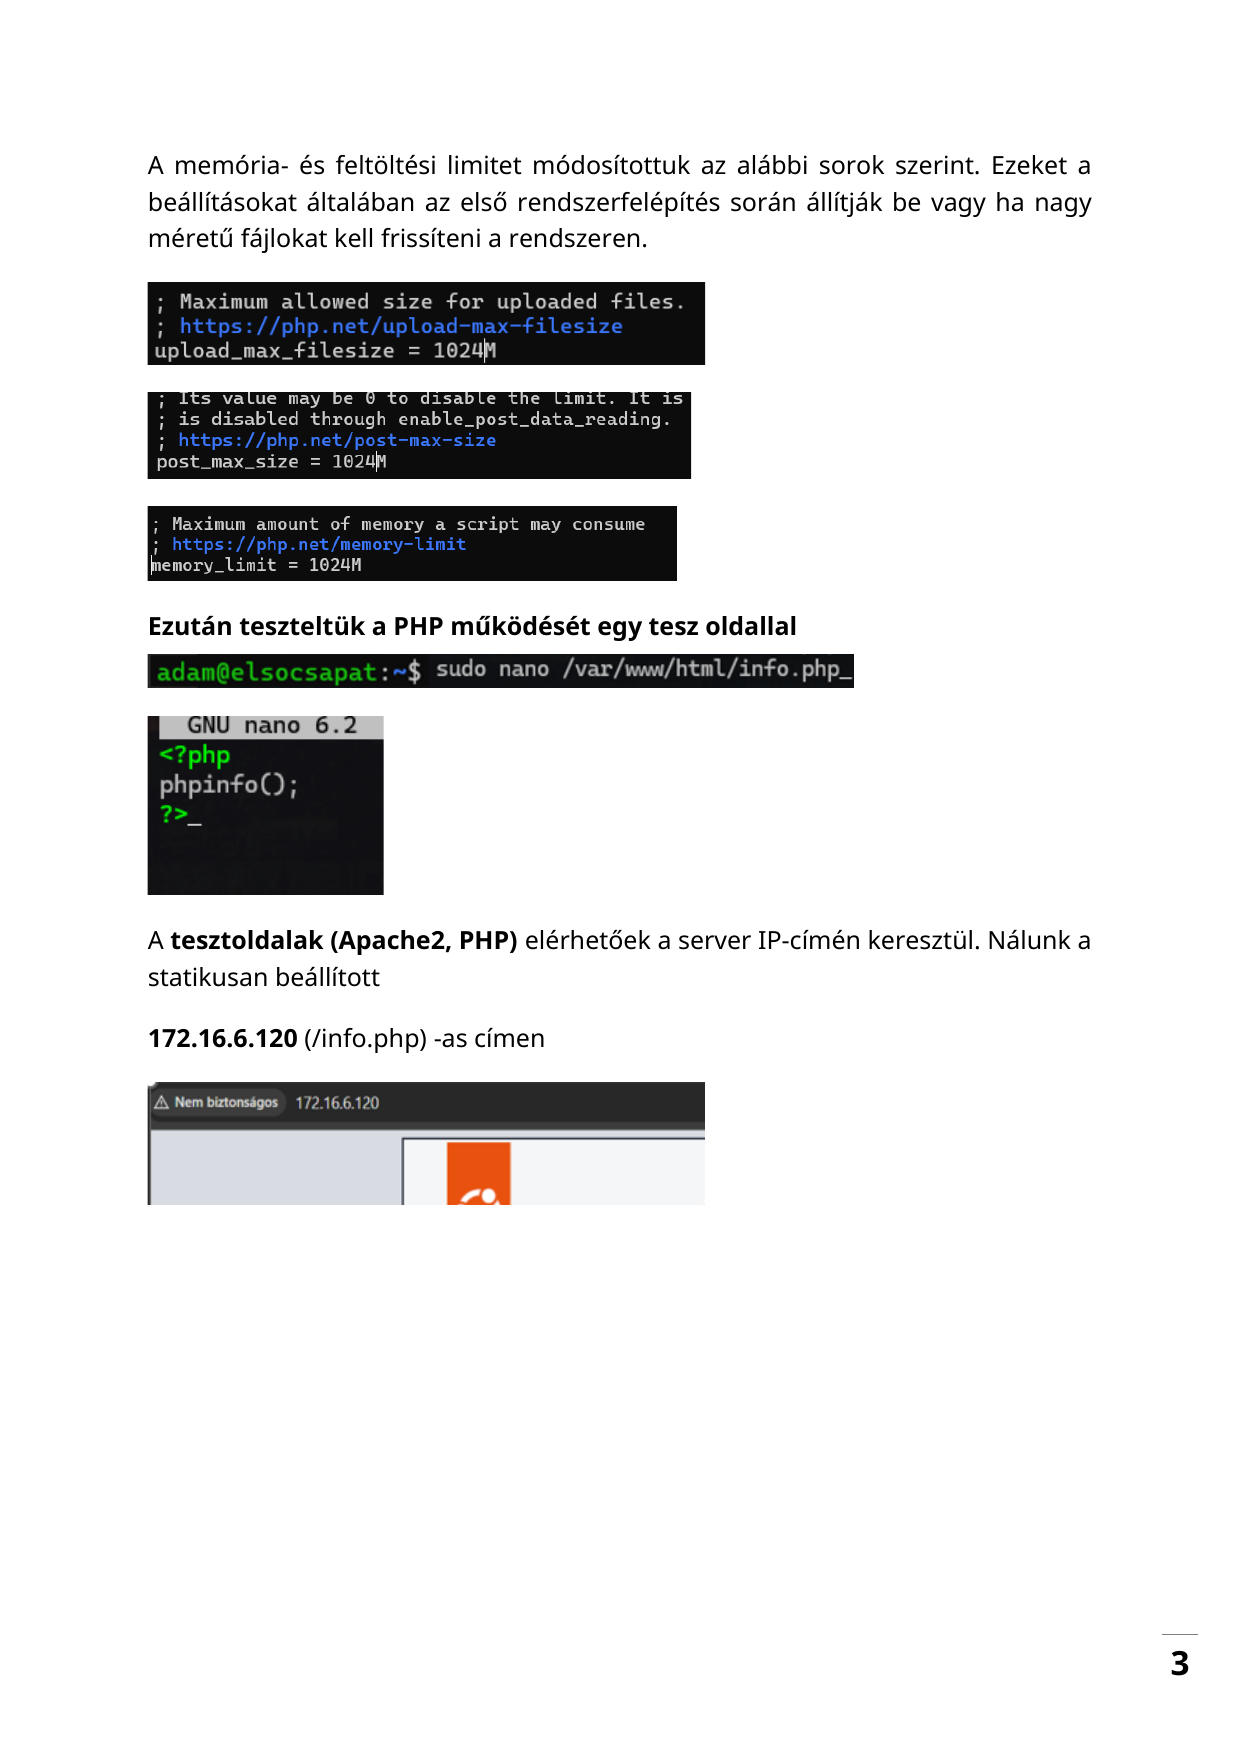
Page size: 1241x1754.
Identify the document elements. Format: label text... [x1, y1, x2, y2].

text 172.16.6.120 (/info.php) -as címen [148, 1021, 1093, 1055]
picture [147, 1082, 705, 1205]
text A memória- és feltöltési limitet módosítottuk az alábbi sorok szerint. Ezeket a beállításokat általában az első rendszerfelépítés során állítják be vagy ha nagy méretű fájlokat kell frissíteni a rendszeren. [148, 148, 1093, 255]
text Ezután teszteltük a PHP működését egy tesz oldallal [148, 608, 1093, 642]
text A tesztoldalak (Apache2, PHP) elérhetőek a server IP-címén keresztül. Nálunk a statikusan beállított [148, 922, 1093, 993]
picture [147, 654, 854, 688]
picture [147, 282, 705, 365]
picture [147, 392, 692, 479]
picture [147, 716, 384, 895]
picture [147, 506, 677, 581]
